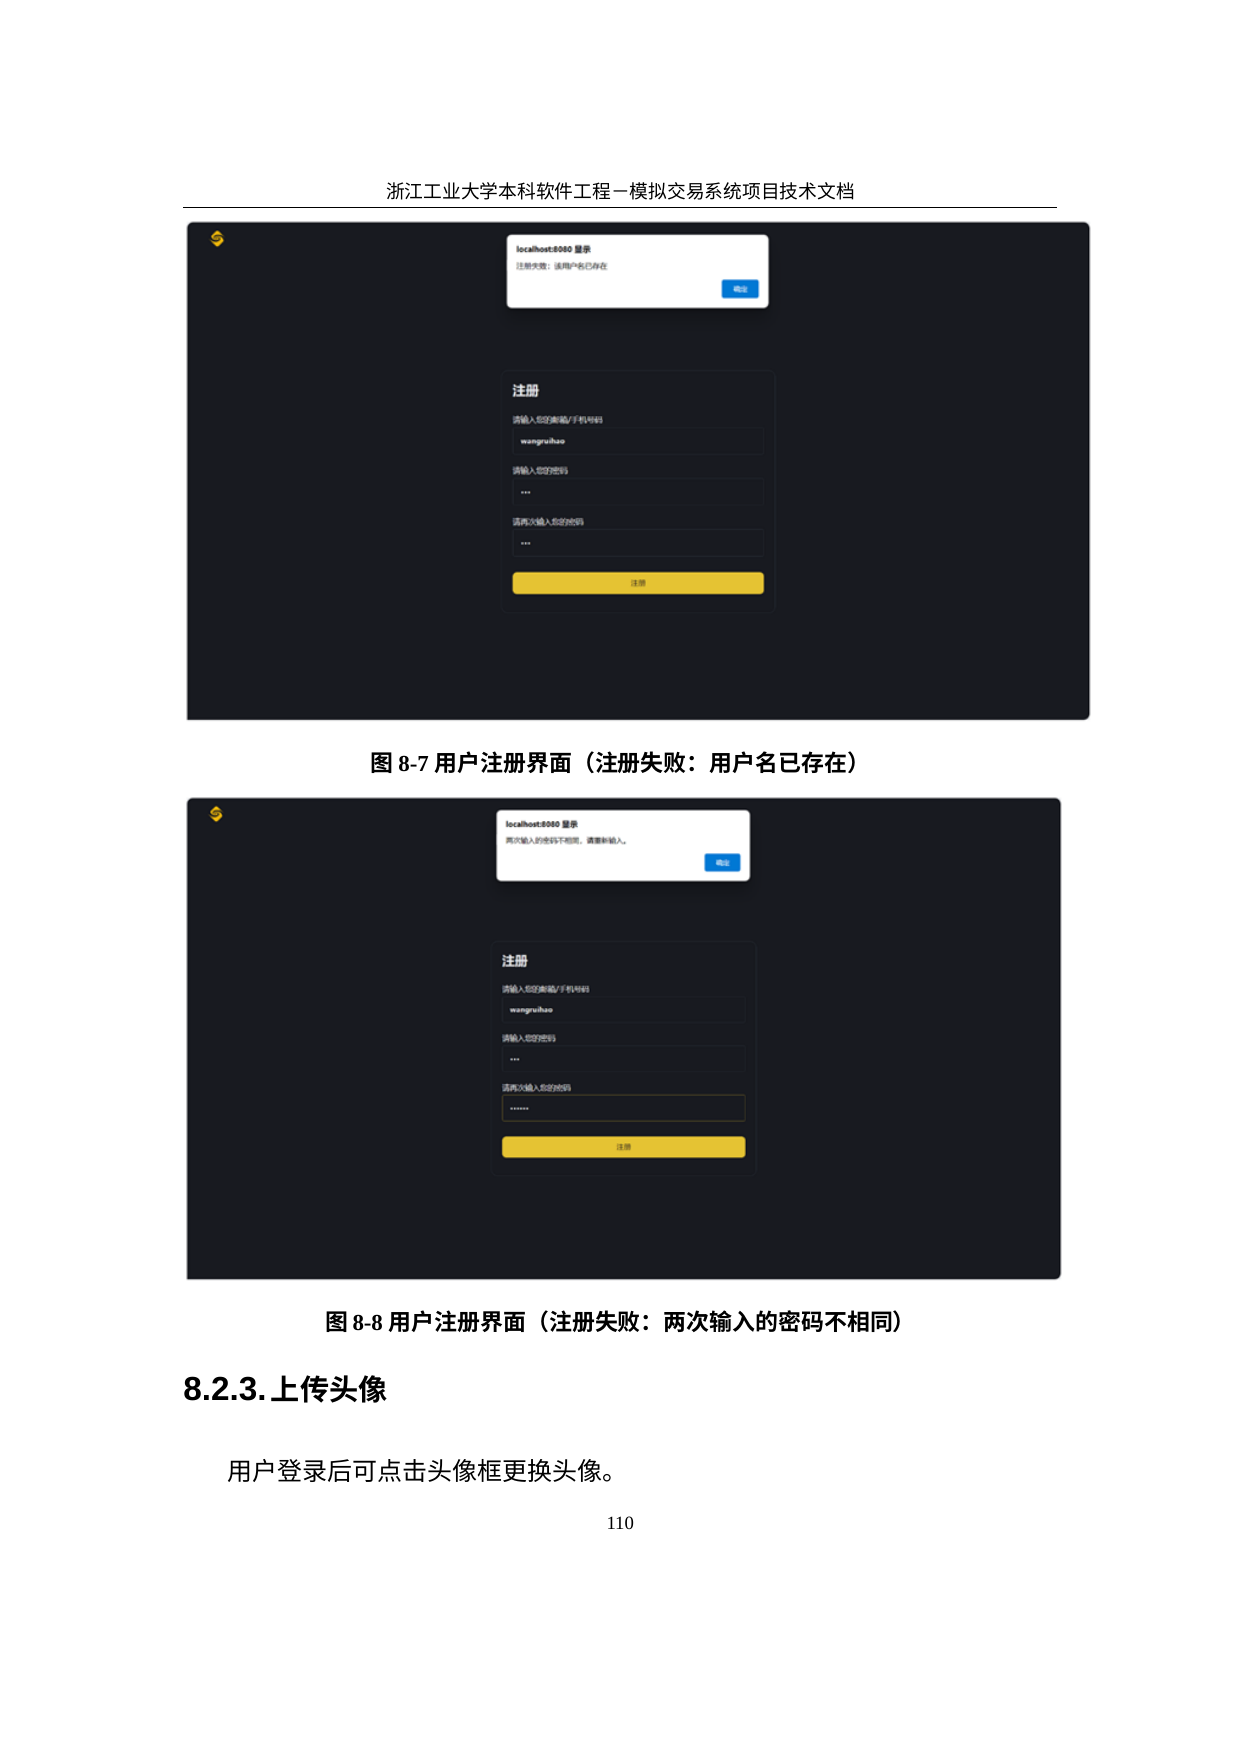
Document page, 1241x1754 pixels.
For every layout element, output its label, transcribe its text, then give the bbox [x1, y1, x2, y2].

text 图8-8 用户注册界面（注册失败：两次输入的密码不相同） [183, 1304, 1057, 1337]
text 用户登录后可点击头像框更换头像。 [183, 1452, 1057, 1488]
text 图8-7 用户注册界面（注册失败：用户名已存在） [183, 745, 1057, 778]
picture [183, 218, 1093, 731]
picture [183, 794, 1063, 1290]
subtitle 上传头像 [183, 1366, 1057, 1408]
